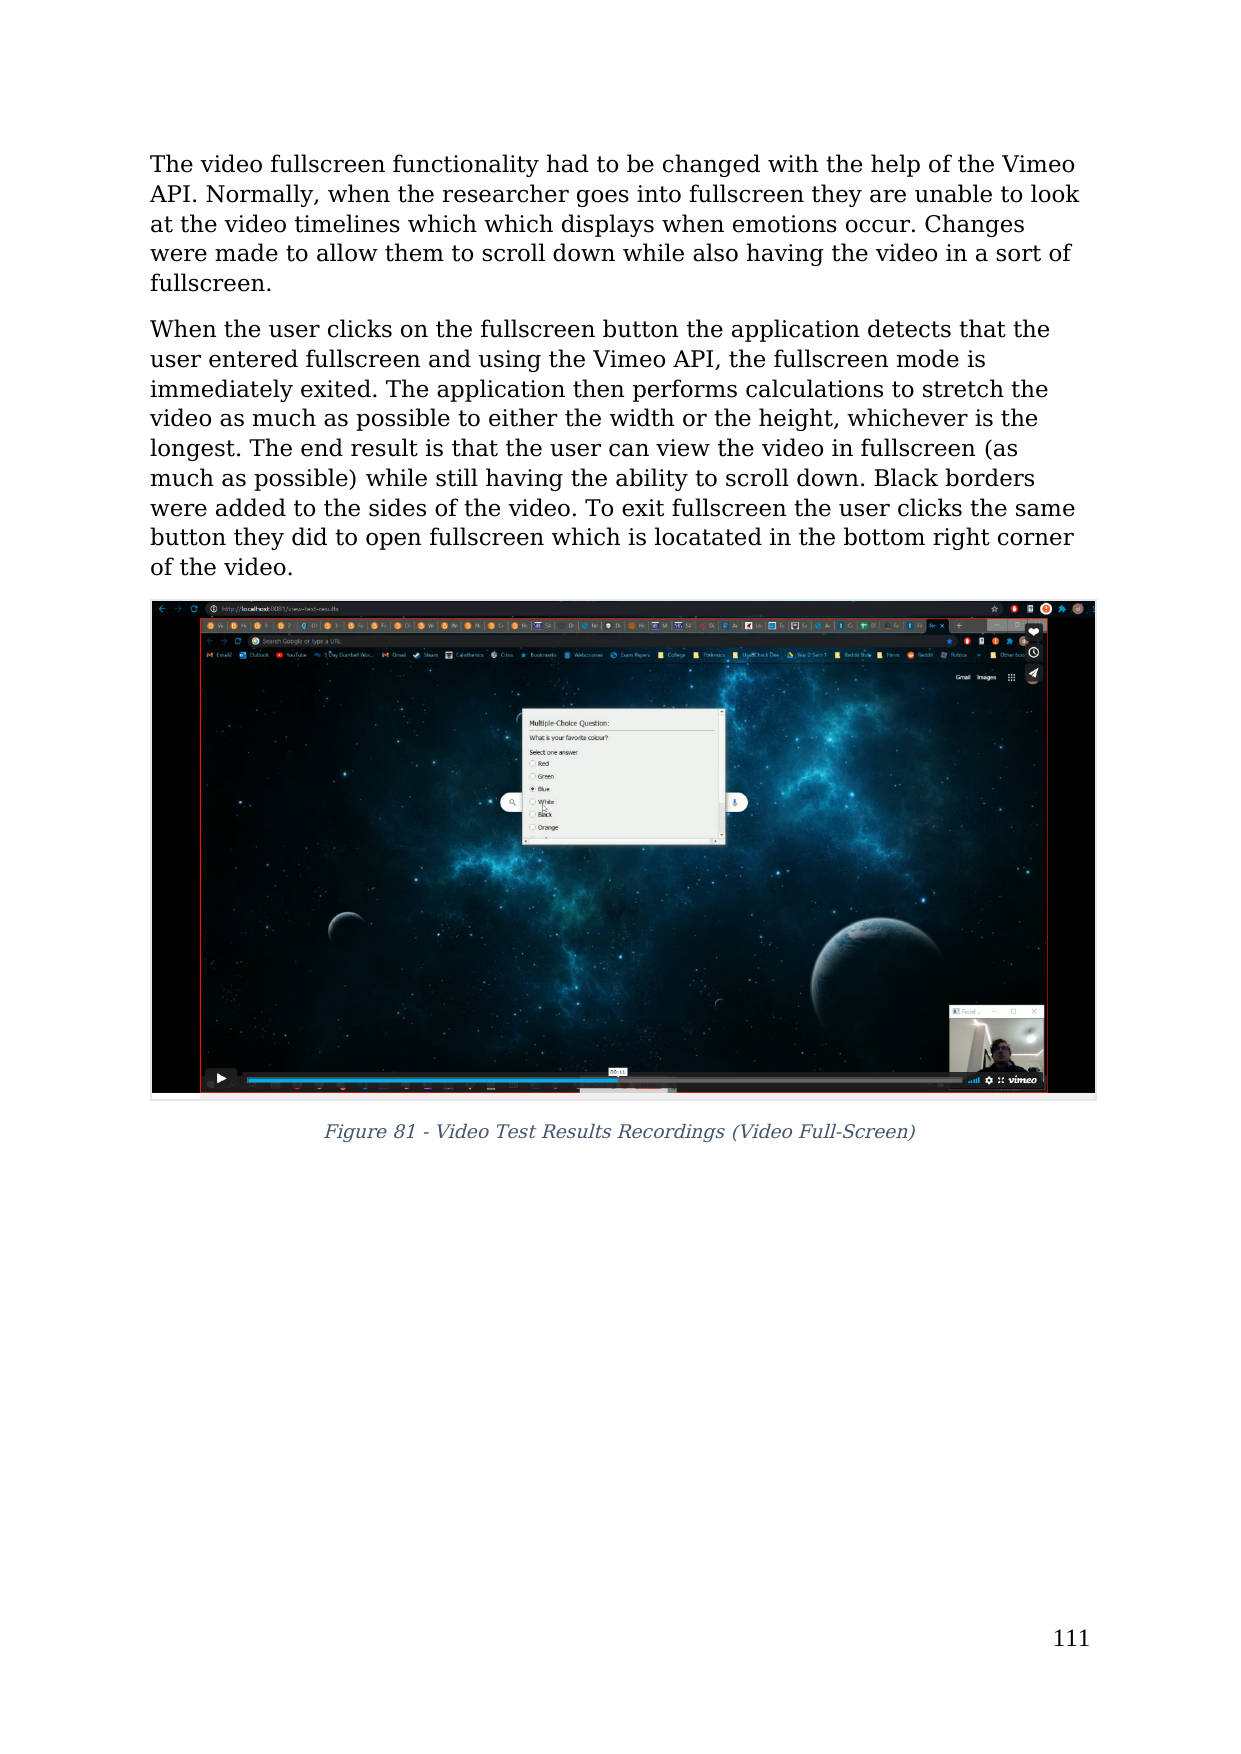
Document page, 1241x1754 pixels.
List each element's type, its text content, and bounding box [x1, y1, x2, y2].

text The video fullscreen functionality had to be changed with the help of the Vimeo API. Normally, when the researcher goes into fullscreen they are unable to look at the video timelines which which displays when emotions occur. Changes were made to allow them to scroll down while also having the video in a sort of fullscreen. [150, 150, 1090, 296]
picture [152, 601, 1095, 1099]
text When the user clicks on the fullscreen button the application detects that the user entered fullscreen and using the Vimeo API, the fullscreen mode is immediately exited. The application then performs calculations to stretch the video as much as possible to either the width or the height, whichever is the longest. The end result is that the user can view the video in fullscreen (as much as possible) while still having the ability to scroll down. Black borders were added to the sides of the video. To exit fullscreen the user clicks the same button they did to open fullscreen which is locatated in the bottom right corner of the video. [150, 315, 1090, 580]
text Figure 81 - Video Test Results Recordings (Video Full-Screen) [150, 1119, 1090, 1142]
